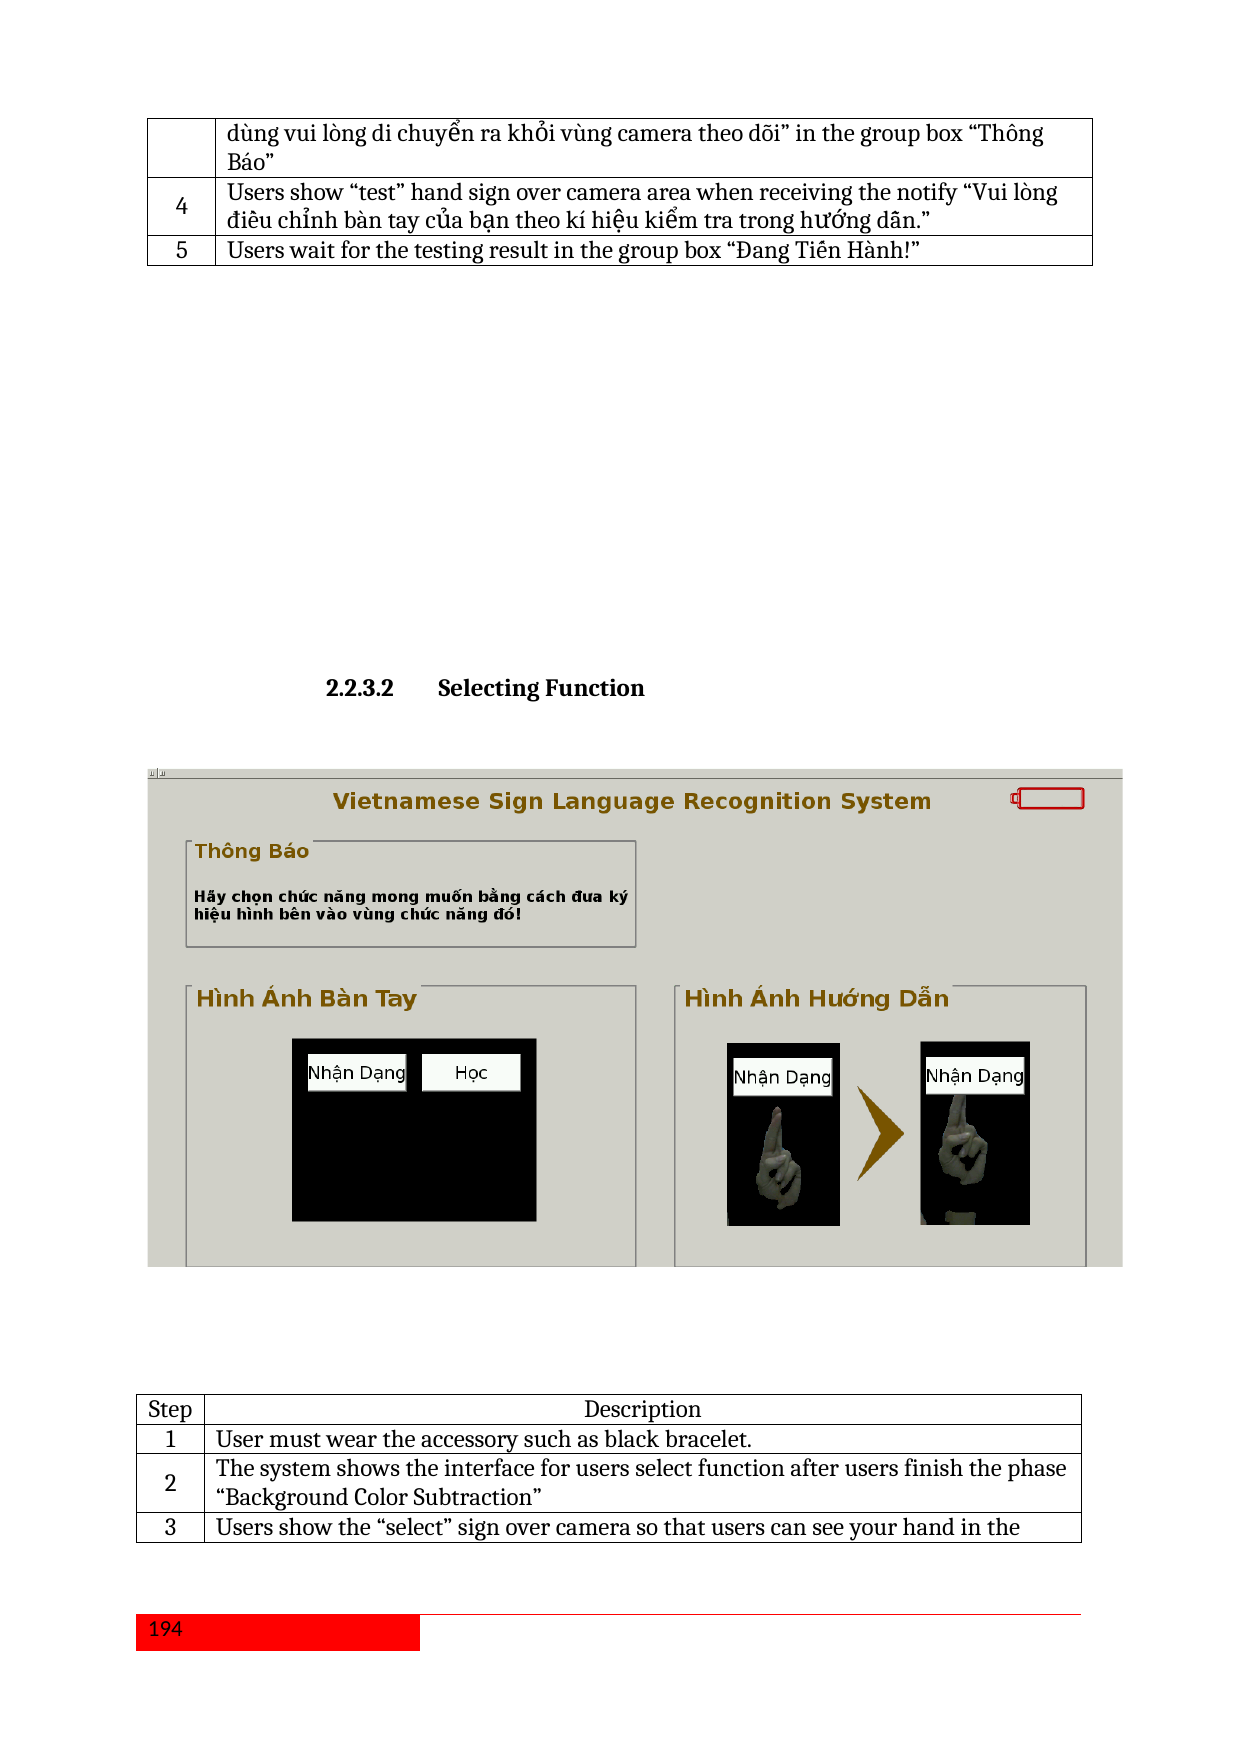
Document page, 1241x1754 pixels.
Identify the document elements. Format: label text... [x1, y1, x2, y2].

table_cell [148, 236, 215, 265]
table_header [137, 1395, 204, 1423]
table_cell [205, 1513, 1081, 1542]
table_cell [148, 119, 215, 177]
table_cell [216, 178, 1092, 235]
picture [147, 768, 1123, 1267]
subtitle Selecting Function [326, 674, 1092, 703]
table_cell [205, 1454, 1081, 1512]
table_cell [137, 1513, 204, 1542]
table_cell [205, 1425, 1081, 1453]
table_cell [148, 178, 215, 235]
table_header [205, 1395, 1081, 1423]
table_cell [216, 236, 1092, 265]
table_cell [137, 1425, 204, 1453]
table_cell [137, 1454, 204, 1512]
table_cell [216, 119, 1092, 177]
